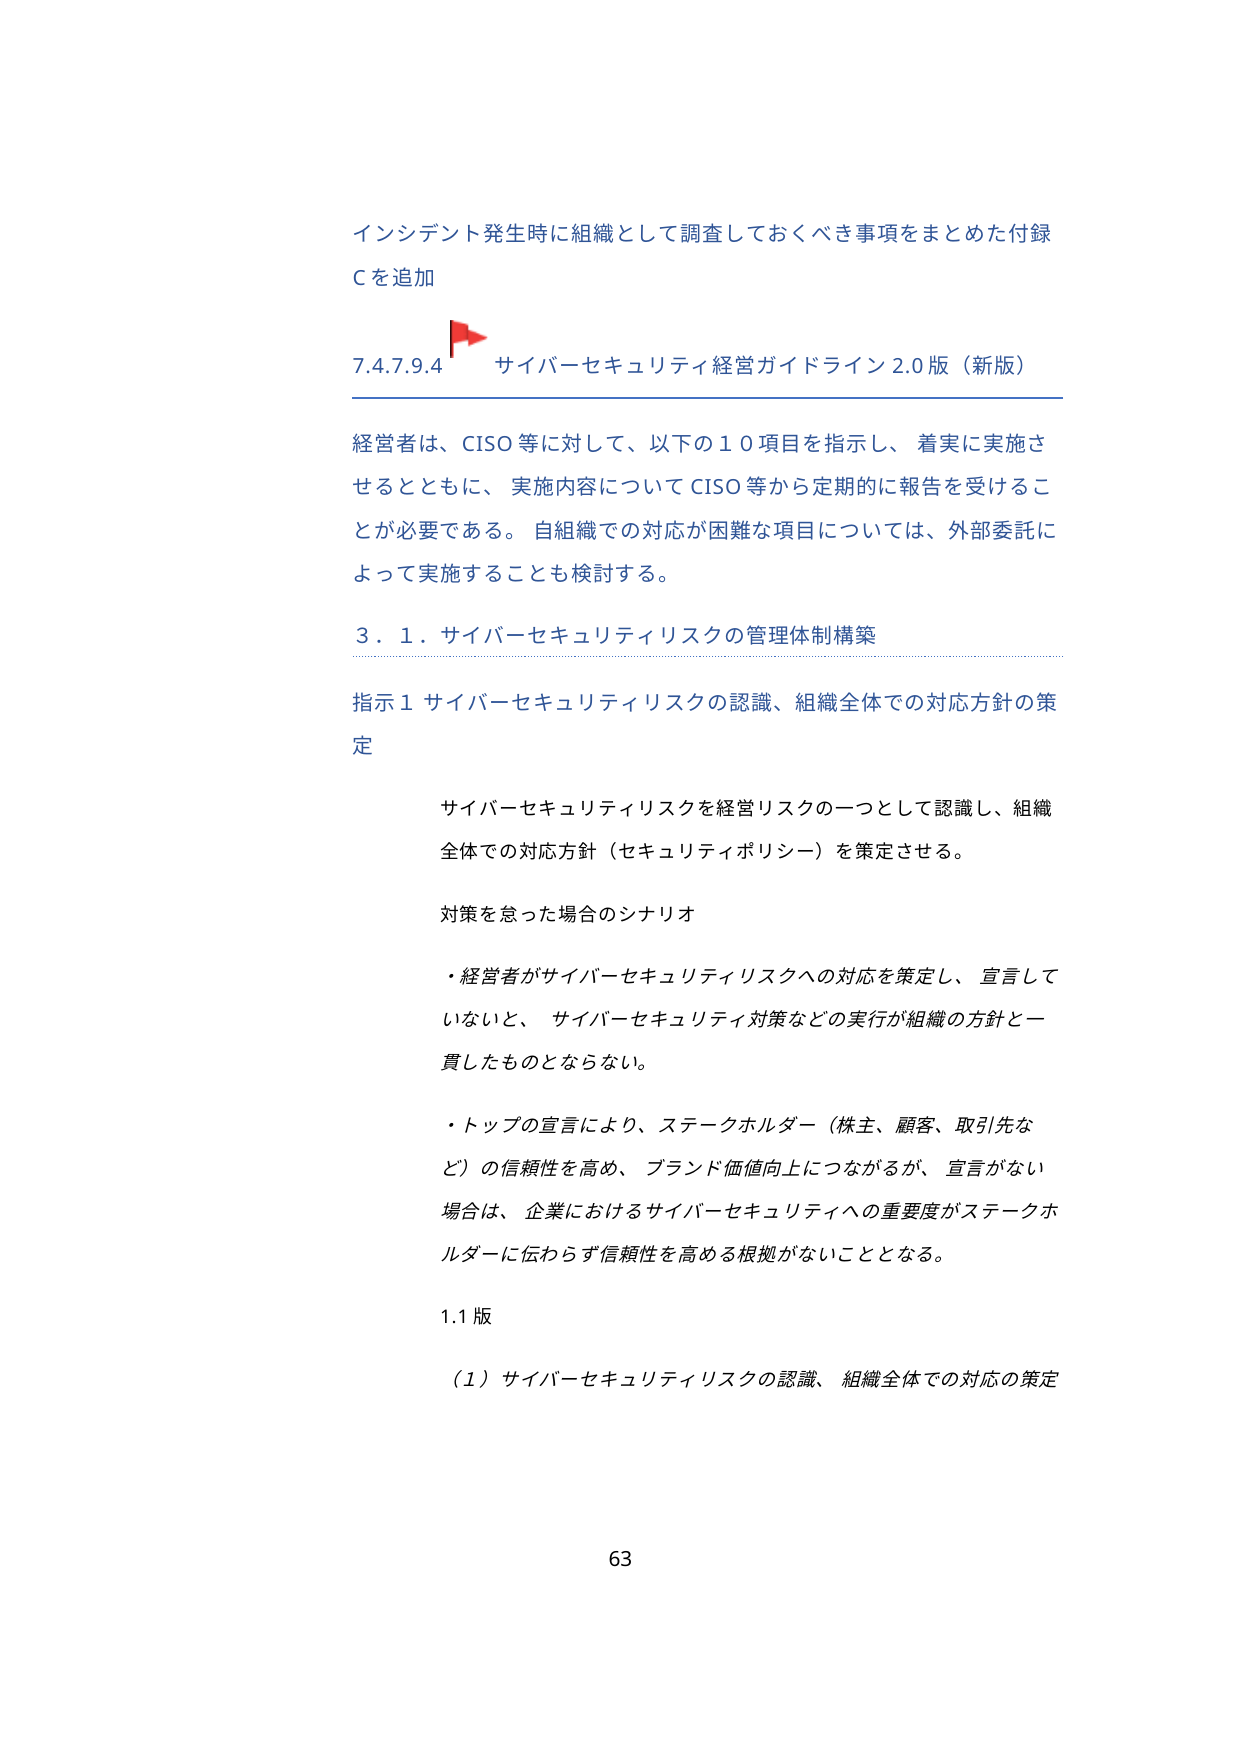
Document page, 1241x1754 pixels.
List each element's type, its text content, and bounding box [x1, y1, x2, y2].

text 経営者は、CISO等に対して、以下の１０項目を指示し、 着実に実施させるとともに、 実施内容についてCISO等から定期的に報告を受けることが必要である。 自組織での対応が困難な項目については、外部委託によって実施することも検討する。 [352, 424, 1063, 591]
text ・経営者がサイバーセキュリティリスクへの対応を策定し、 宣言していないと、 サイバーセキュリティ対策などの実行が組織の方針と一貫したものとならない。 [440, 956, 1063, 1080]
text 対策を怠った場合のシナリオ [440, 894, 1063, 932]
picture [450, 320, 488, 358]
text ３．１．サイバーセキュリティリスクの管理体制構築 [352, 616, 1063, 657]
text 指示１ サイバーセキュリティリスクの認識、組織全体での対応方針の策定 [352, 683, 1063, 763]
text サイバーセキュリティリスクを経営リスクの一つとして認識し、組織全体での対応方針（セキュリティポリシー）を策定させる。 [440, 788, 1063, 869]
text （１）サイバーセキュリティリスクの認識、 組織全体での対応の策定 [440, 1359, 1063, 1397]
text サイバーセキュリティ経営ガイドライン2.0版（新版） [352, 320, 1063, 397]
text 1.1版 [440, 1297, 1063, 1334]
text ・トップの宣言により、ステークホルダー（株主、顧客、取引先など）の信頼性を高め、 ブランド価値向上につながるが、 宣言がない場合は、 企業におけるサイバーセキュリティへの重要度がステークホルダーに伝わらず信頼性を高める根拠がないこととなる。 [440, 1105, 1063, 1272]
text インシデント発生時に組織として調査しておくべき事項をまとめた付録Cを追加 [352, 214, 1063, 295]
